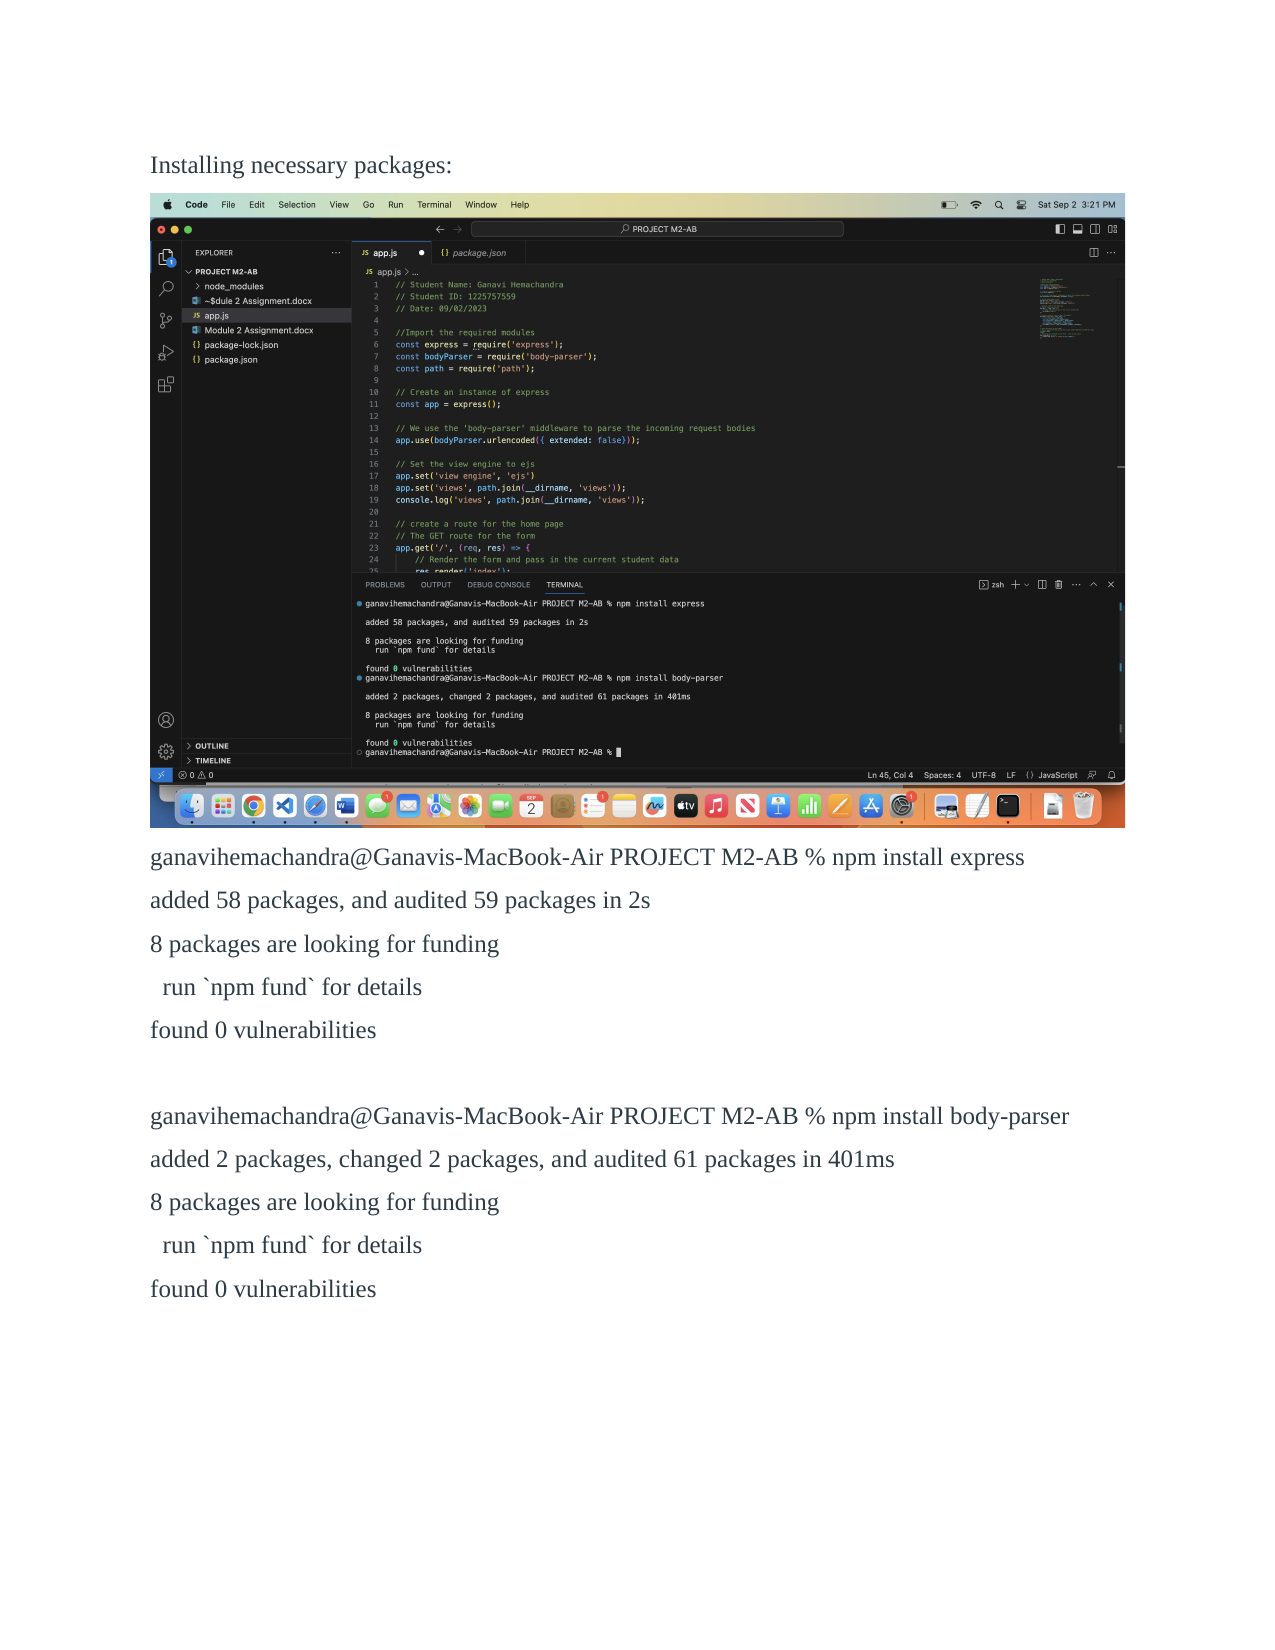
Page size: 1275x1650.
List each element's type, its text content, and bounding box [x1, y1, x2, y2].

text 8 packages are looking for funding [150, 929, 1125, 957]
picture [150, 193, 1125, 828]
text ganavihemachandra@Ganavis-MacBook-Air PROJECT M2-AB % npm install body-parser [150, 1101, 1125, 1130]
text 8 packages are looking for funding [150, 1187, 1125, 1216]
text Installing necessary packages: [150, 150, 1125, 179]
text added 58 packages, and audited 59 packages in 2s [150, 886, 1125, 914]
text found 0 vulnerabilities [150, 1015, 1125, 1044]
text run `npm fund` for details [150, 1231, 1125, 1259]
text found 0 vulnerabilities [150, 1274, 1125, 1302]
text added 2 packages, changed 2 packages, and audited 61 packages in 401ms [150, 1144, 1125, 1173]
text ganavihemachandra@Ganavis-MacBook-Air PROJECT M2-AB % npm install express [150, 842, 1125, 871]
text run `npm fund` for details [150, 972, 1125, 1001]
